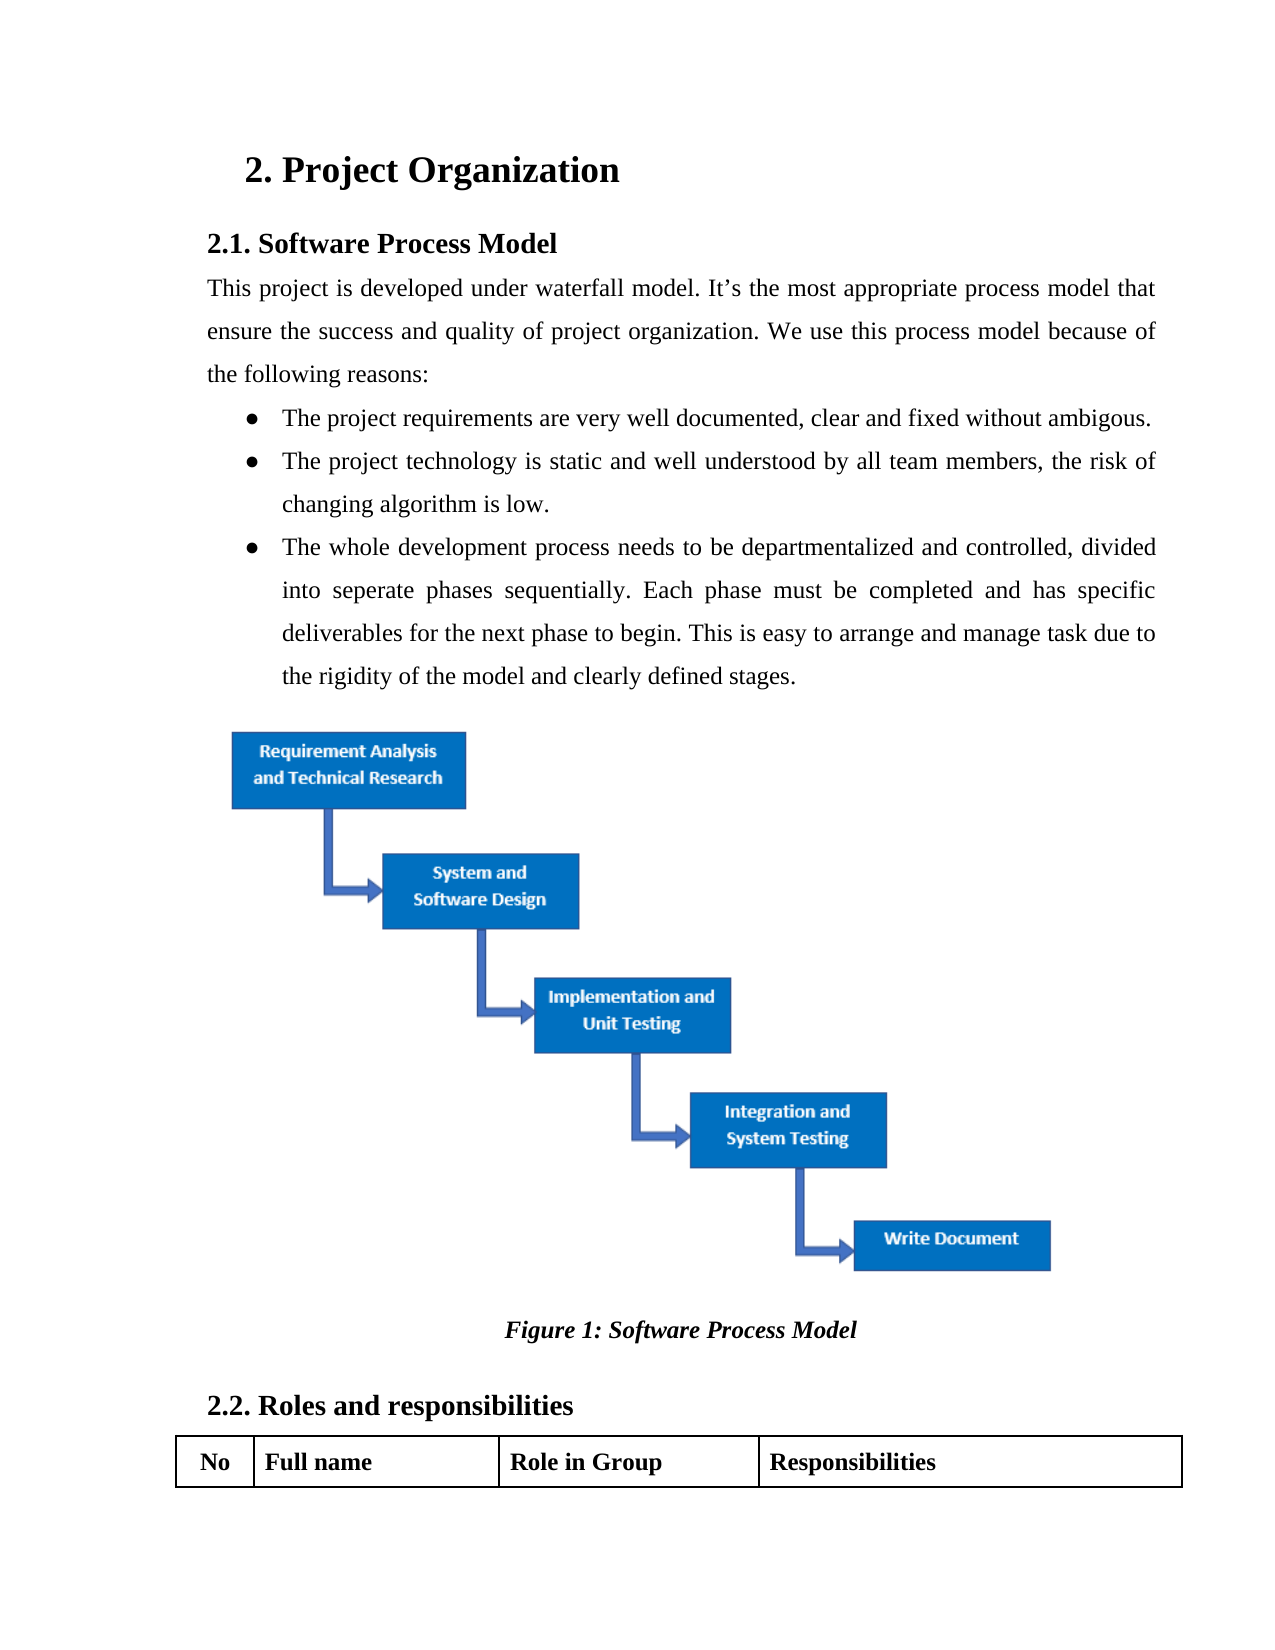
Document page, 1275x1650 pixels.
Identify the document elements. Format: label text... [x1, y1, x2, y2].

list The whole development process needs to be departmentalized and controlled, divided into seperate phases sequentially. Each phase must be completed and has specific deliverables for the next phase to begin. This is easy to arrange and manage task due to the rigidity of the model and clearly defined stages. [244, 532, 1157, 690]
table_header Full name [255, 1437, 498, 1486]
list The project requirements are very well documented, clear and fixed without ambigous. [244, 403, 1157, 431]
list The project technology is static and well understood by all team members, the risk of changing algorithm is low. [244, 446, 1157, 518]
table_header No [177, 1437, 253, 1486]
subtitle 2.1. Software Process Model [207, 226, 1157, 260]
subtitle 2.2. Roles and responsibilities [207, 1388, 1157, 1421]
subtitle Project Organization [244, 148, 1157, 191]
text This project is developed under waterfall model. It’s the most appropriate process model that ensure the success and quality of project organization. We use this process model because of the following reasons: [207, 273, 1157, 388]
table_header Role in Group [500, 1437, 758, 1486]
picture [206, 704, 1155, 1302]
table_header Responsibilities [760, 1437, 1181, 1486]
text Figure 1: Software Process Model [207, 1315, 1157, 1344]
